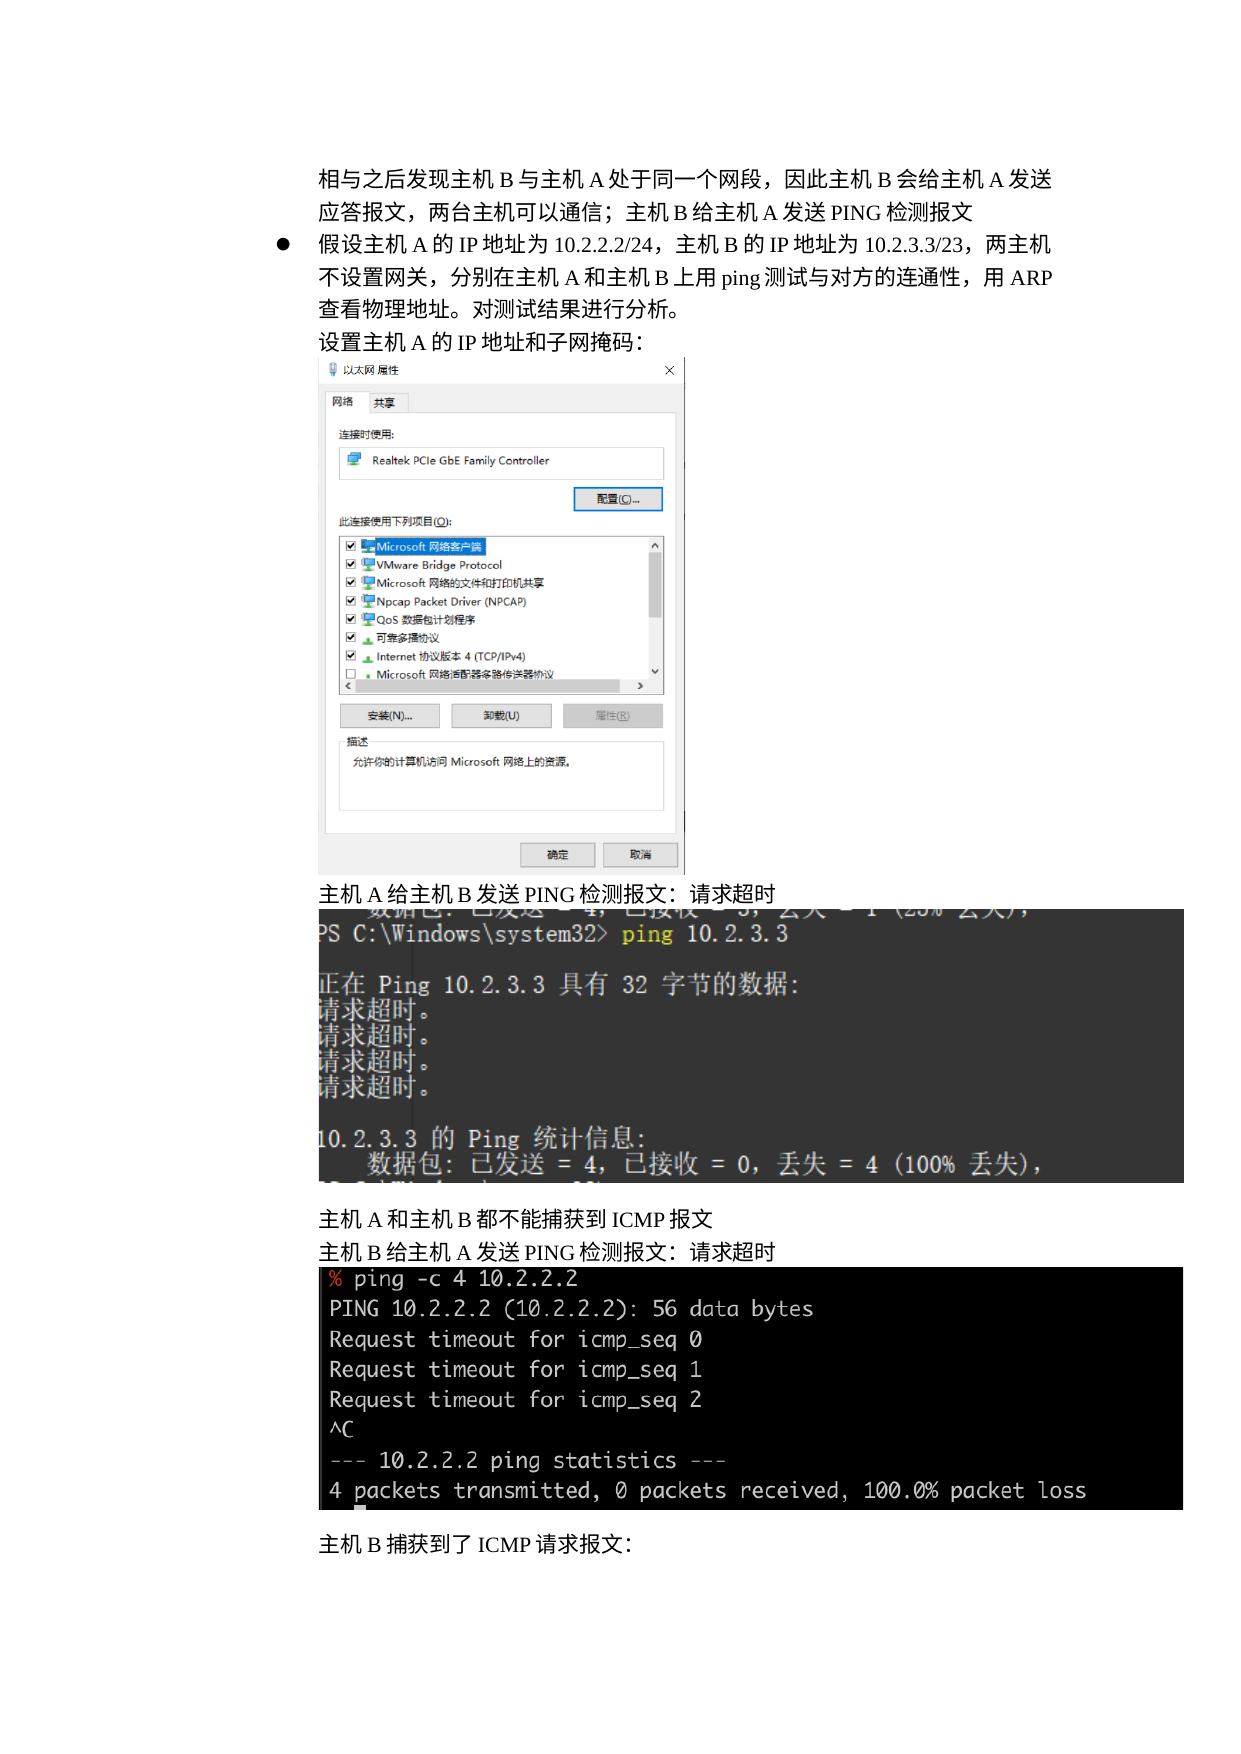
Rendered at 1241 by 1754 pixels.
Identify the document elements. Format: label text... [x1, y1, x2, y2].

list 主机B捕获到了ICMP请求报文： [319, 1527, 1053, 1559]
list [319, 162, 1053, 227]
picture [318, 1267, 1184, 1510]
list 主机B给主机A发送PING检测报文：请求超时 [319, 1234, 1053, 1267]
picture [318, 909, 1184, 1183]
list 假设主机A的IP地址为10.2.2.2/24，主机B的IP地址为10.2.3.3/23，两主机不设置网关，分别在主机A和主机B上用ping测试与对方的连通性，用ARP查看物理地址。对测试结果进行分析。 [275, 227, 1053, 324]
list 主机A和主机B都不能捕获到ICMP报文 [319, 1202, 1053, 1234]
picture [318, 357, 686, 875]
list 主机A给主机B发送PING检测报文：请求超时 [319, 877, 1053, 909]
list 设置主机A的IP地址和子网掩码： [319, 324, 1053, 357]
